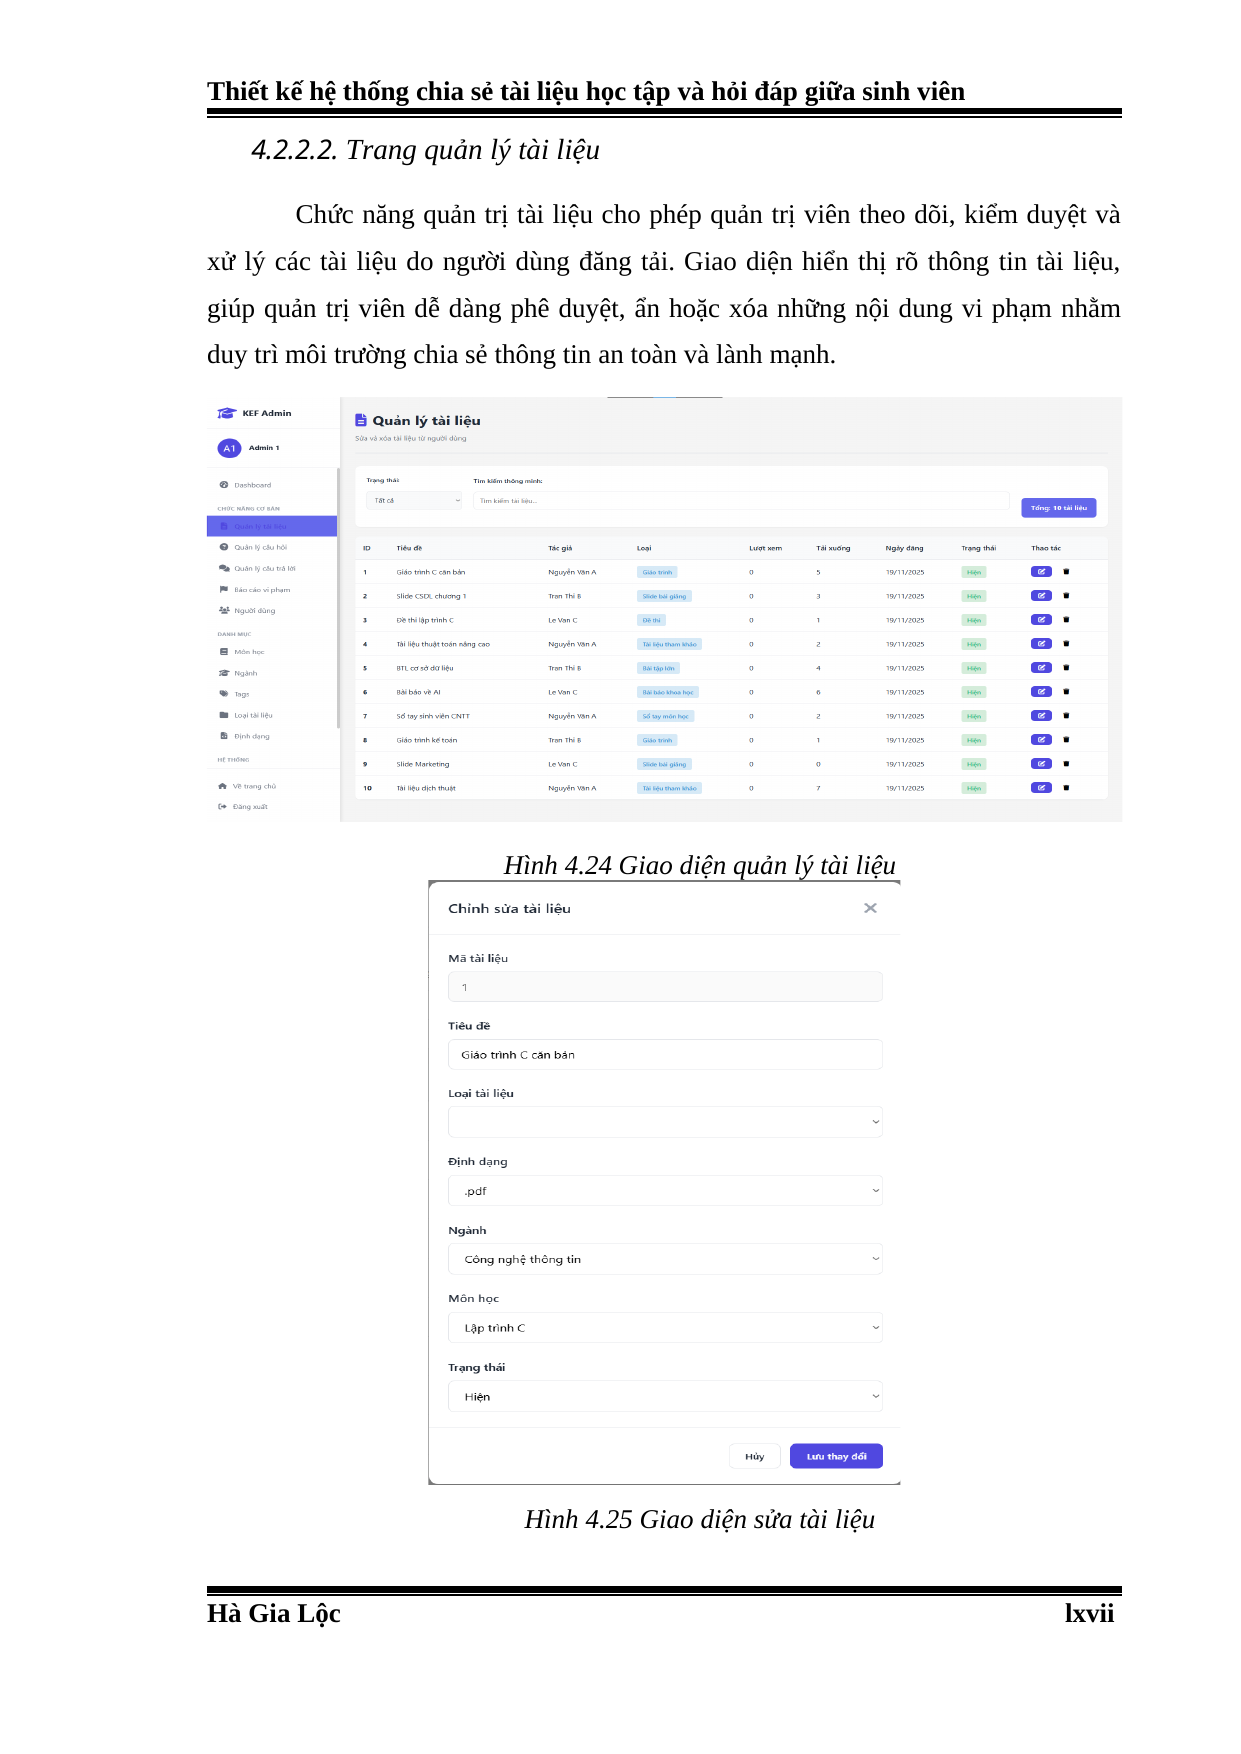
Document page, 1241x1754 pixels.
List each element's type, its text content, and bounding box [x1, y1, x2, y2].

text Chức năng quản trị tài liệu cho phép quản trị viên theo dõi, kiểm duyệt và xử lý các tài liệu do người dùng đăng tải. Giao diện hiển thị rõ thông tin tài liệu, giúp quản trị viên dễ dàng phê duyệt, ẩn hoặc xóa những nội dung vi phạm nhằm duy trì môi trường chia sẻ thông tin an toàn và lành mạnh. [207, 198, 1122, 369]
subtitle Trang quản lý tài liệu [222, 131, 1122, 167]
picture [428, 880, 901, 1485]
picture [206, 397, 1123, 822]
